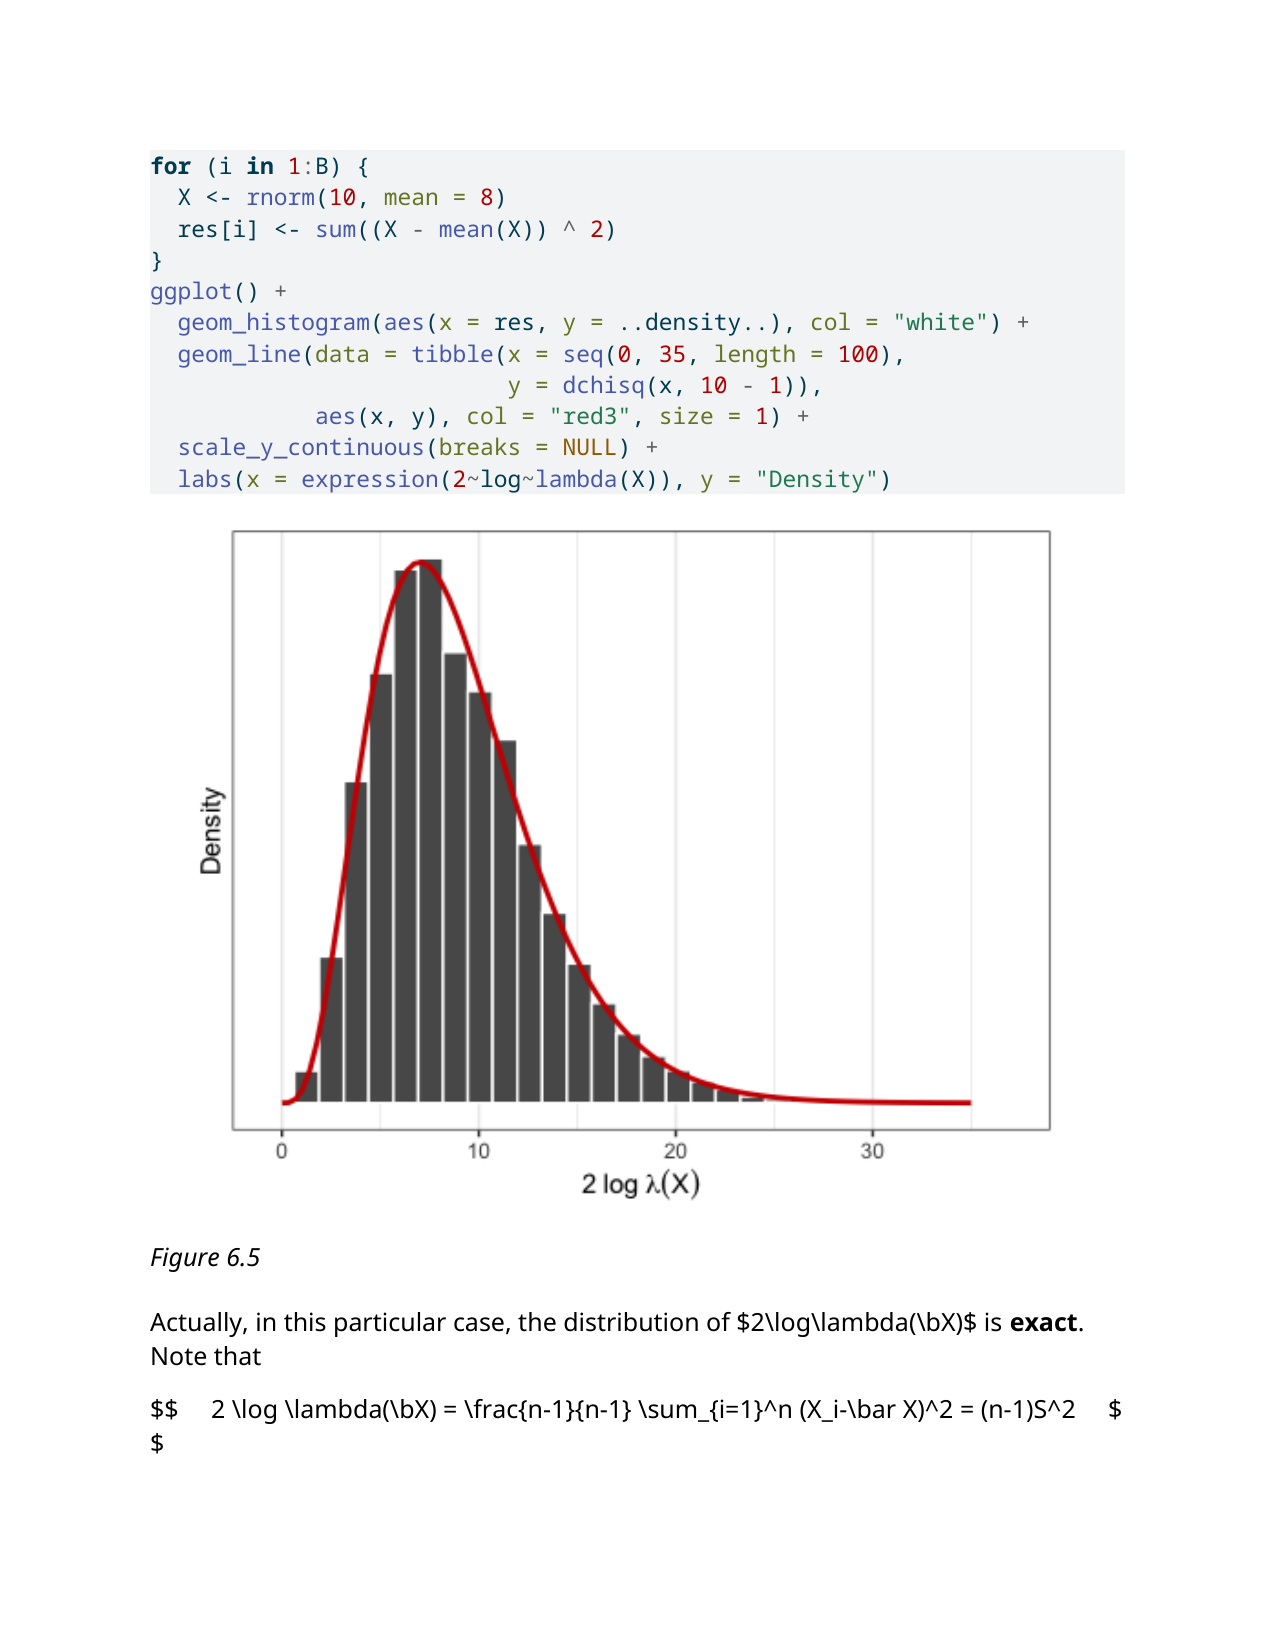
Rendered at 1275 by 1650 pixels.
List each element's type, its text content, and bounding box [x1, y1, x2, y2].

text $$ 2 \log \lambda(\bX) = \frac{n-1}{n-1} \sum_{i=1}^n (X_i-\bar X)^2 = (n-1)S^2 $$ [150, 1391, 1125, 1459]
picture [188, 518, 1064, 1219]
text Actually, in this particular case, the distribution of $2\log\lambda(\bX)$ is exact. Note that [150, 1304, 1125, 1373]
table_header Figure 6.5 [139, 515, 1114, 1286]
